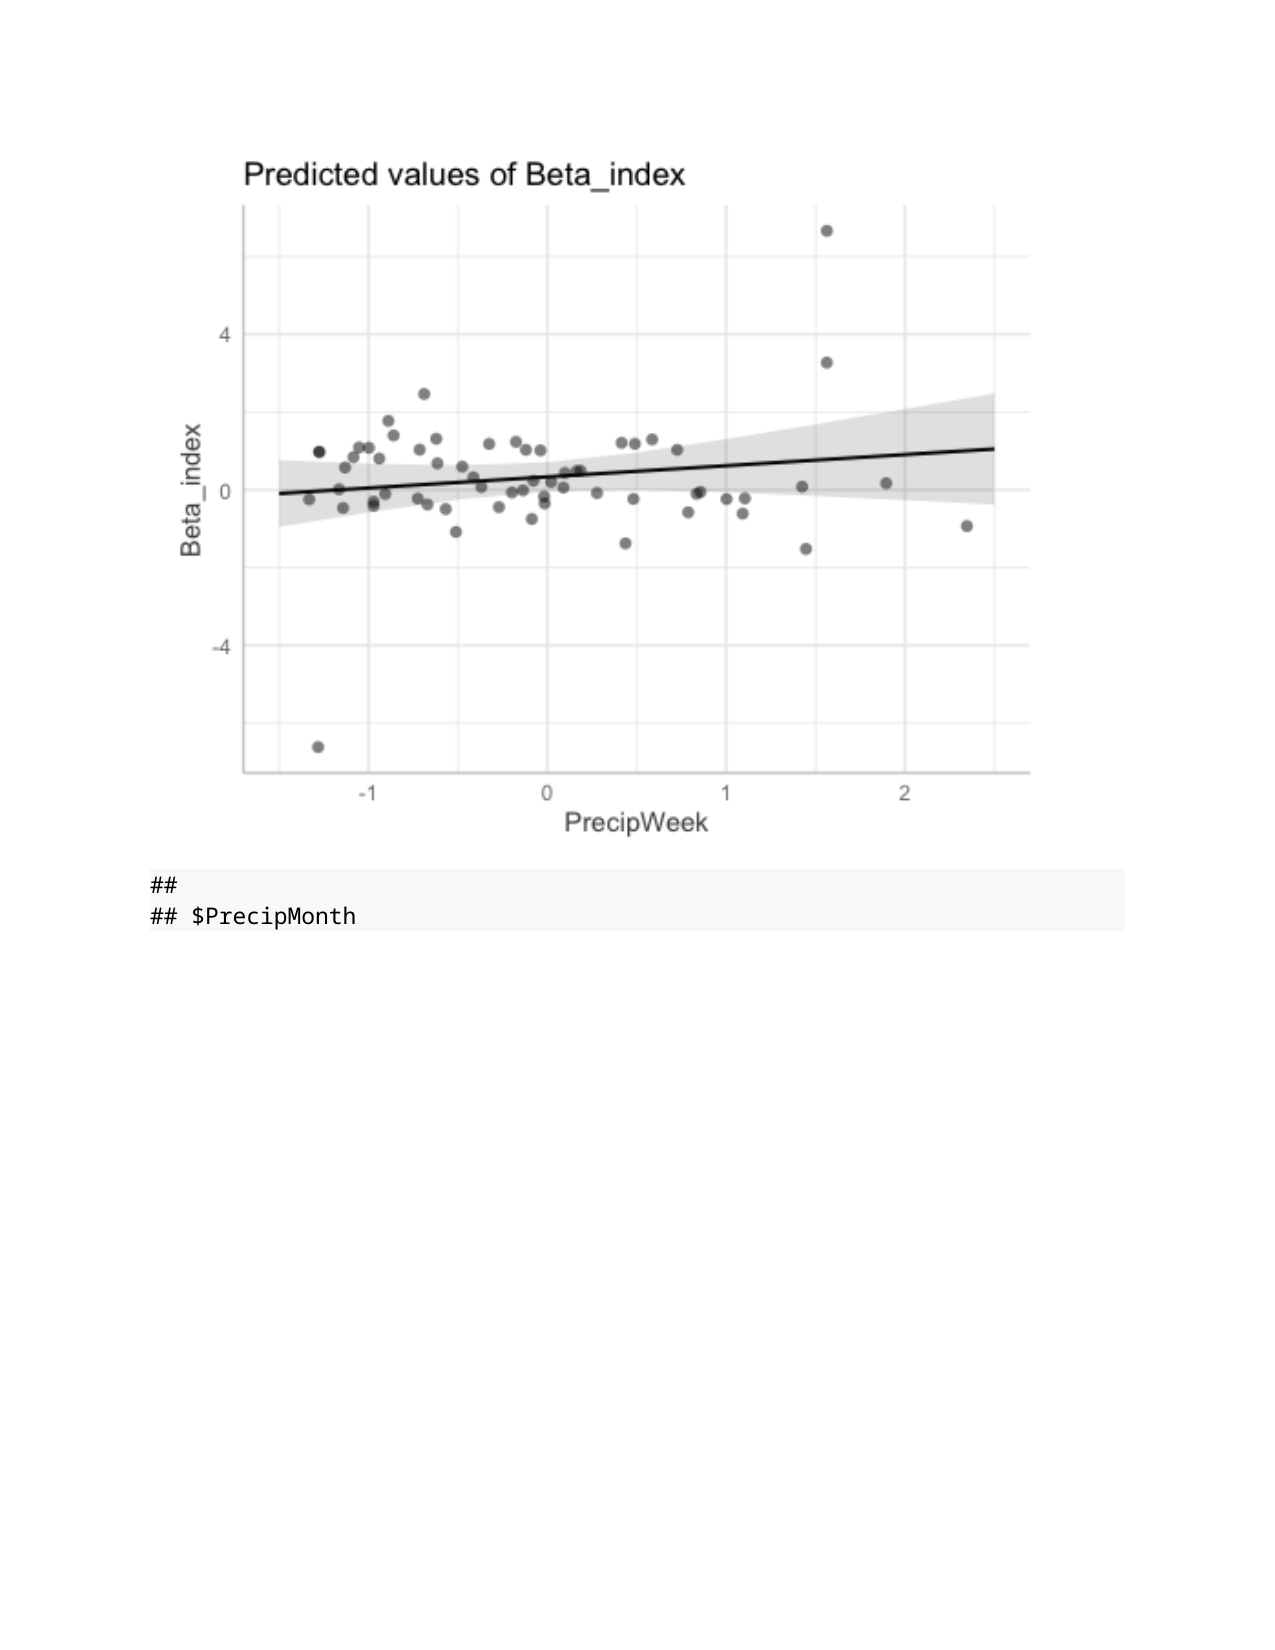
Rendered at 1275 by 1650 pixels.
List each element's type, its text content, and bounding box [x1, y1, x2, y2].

picture [168, 150, 1044, 850]
text ## ## $PrecipMonth [150, 869, 1125, 931]
